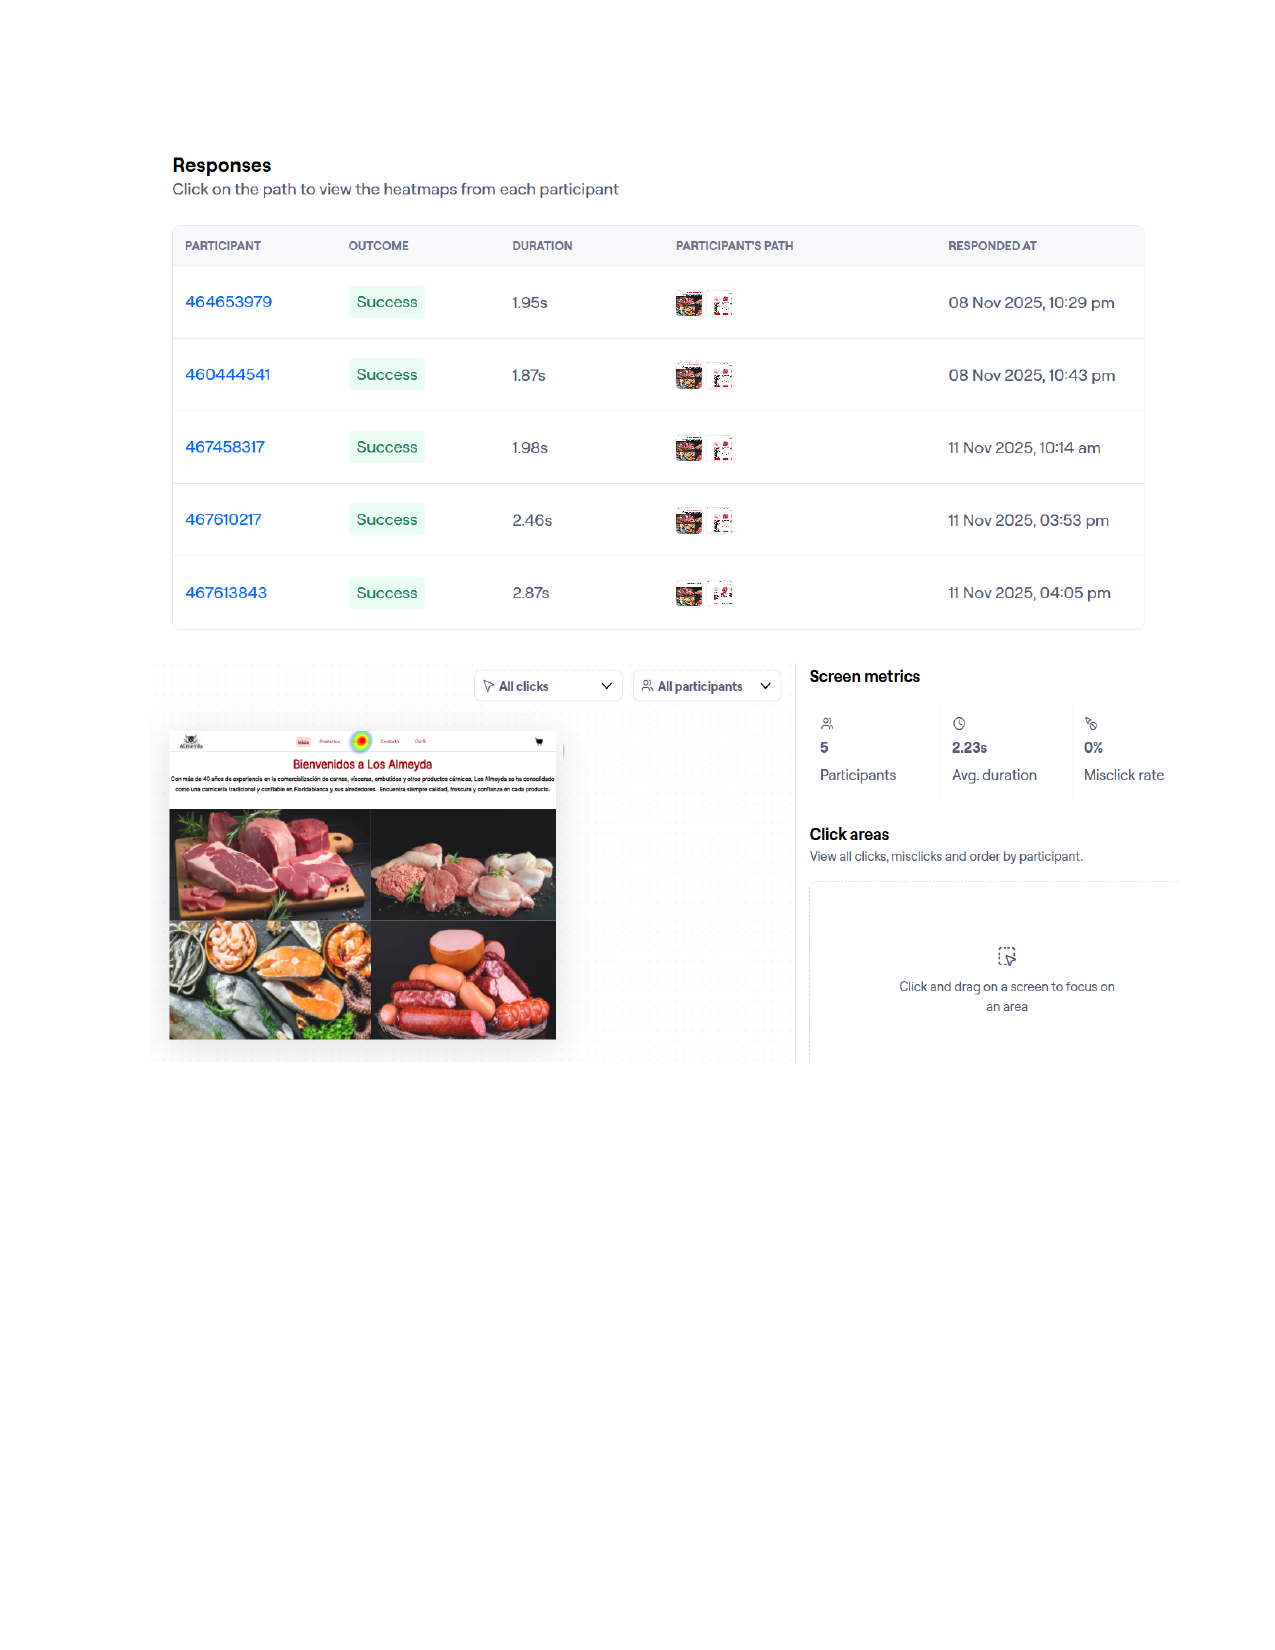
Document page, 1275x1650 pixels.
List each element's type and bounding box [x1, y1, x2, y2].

picture [150, 150, 1157, 639]
picture [150, 663, 1178, 1062]
